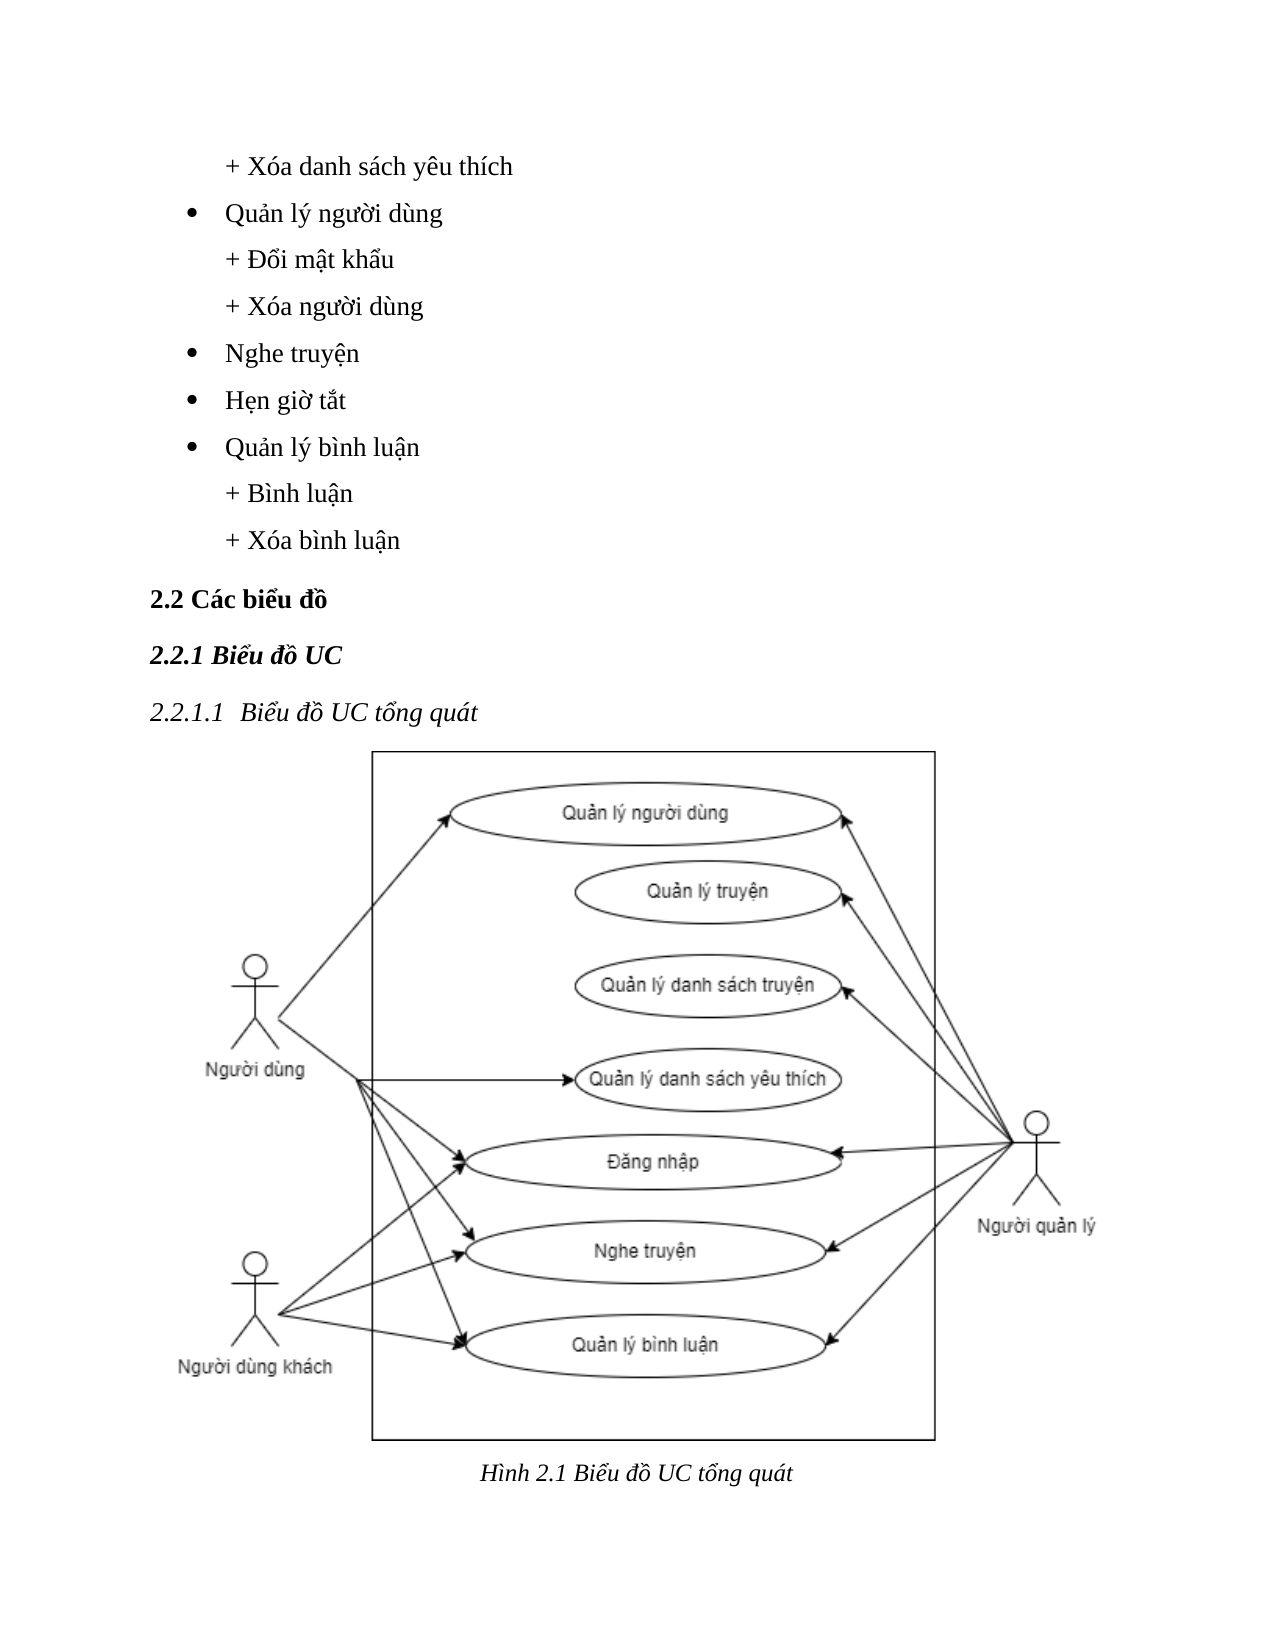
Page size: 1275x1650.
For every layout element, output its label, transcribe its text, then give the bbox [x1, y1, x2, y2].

list + Xóa danh sách yêu thích [225, 150, 1125, 181]
subtitle Biểu đồ UC [150, 639, 1125, 671]
list + Xóa người dùng [225, 290, 1125, 321]
text Nghe truyện [187, 337, 1125, 368]
list + Xóa bình luận [225, 524, 1125, 555]
text Quản lý người dùng [187, 197, 1125, 228]
list + Đổi mật khẩu [225, 243, 1125, 275]
text Quản lý bình luận [187, 431, 1125, 462]
text Hình 2.1 Biểu đồ UC tổng quát [150, 1458, 1125, 1487]
text Hẹn giờ tắt [187, 384, 1125, 415]
picture [178, 751, 1097, 1441]
subtitle Các biểu đồ [150, 583, 1125, 614]
list + Bình luận [225, 477, 1125, 509]
subtitle Biểu đồ UC tổng quát [150, 696, 1125, 727]
